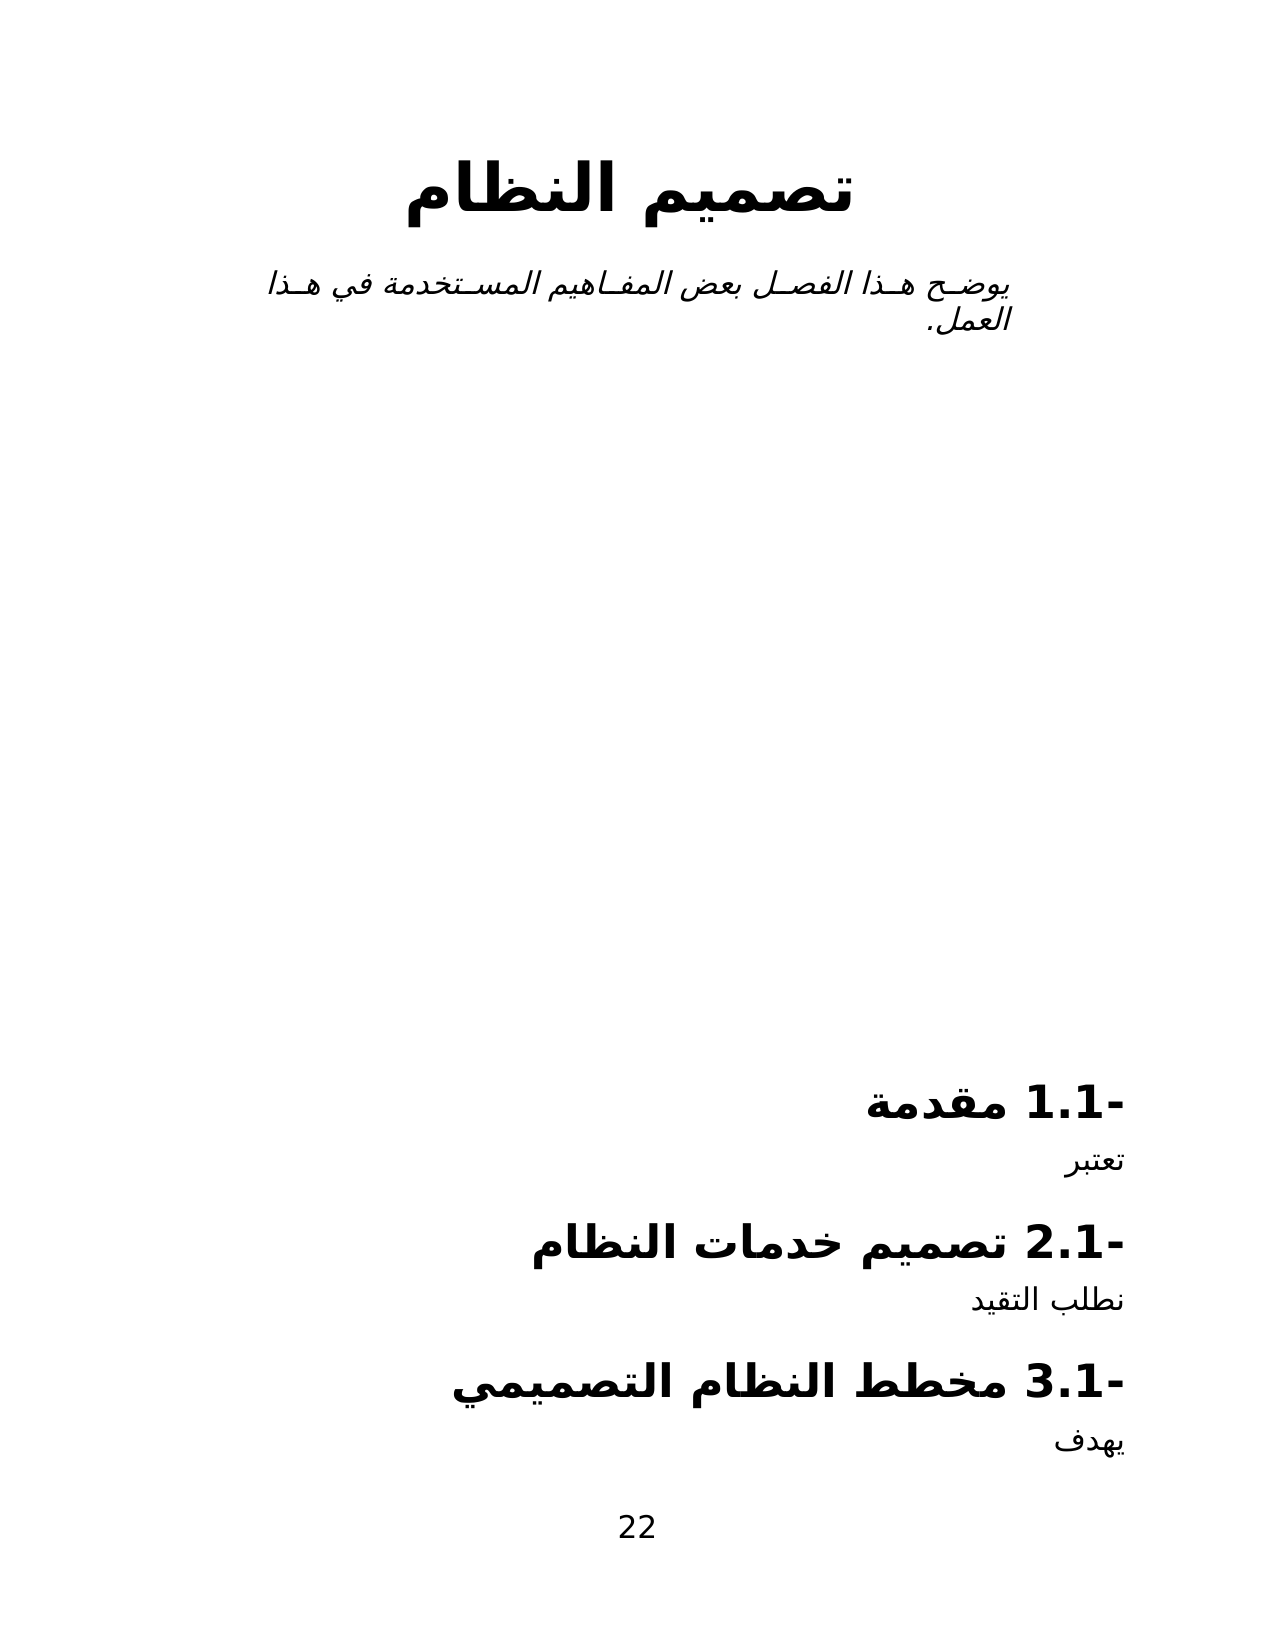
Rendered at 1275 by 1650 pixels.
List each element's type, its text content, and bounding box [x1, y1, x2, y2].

text يوضح هذا الفصل بعض المفاهيم المستخدمة في هذا العمل. [262, 265, 1009, 338]
text تعتبر [150, 1142, 1125, 1178]
text -2.1 تصميم خدمات النظام [150, 1216, 1125, 1269]
text نطلب التقيد [150, 1281, 1125, 1318]
text -1.1 مقدمة [150, 1076, 1125, 1129]
text -3.1 مخطط النظام التصميمي [150, 1355, 1125, 1409]
text يهدف [150, 1421, 1125, 1457]
text تصميم النظام [225, 150, 1036, 228]
